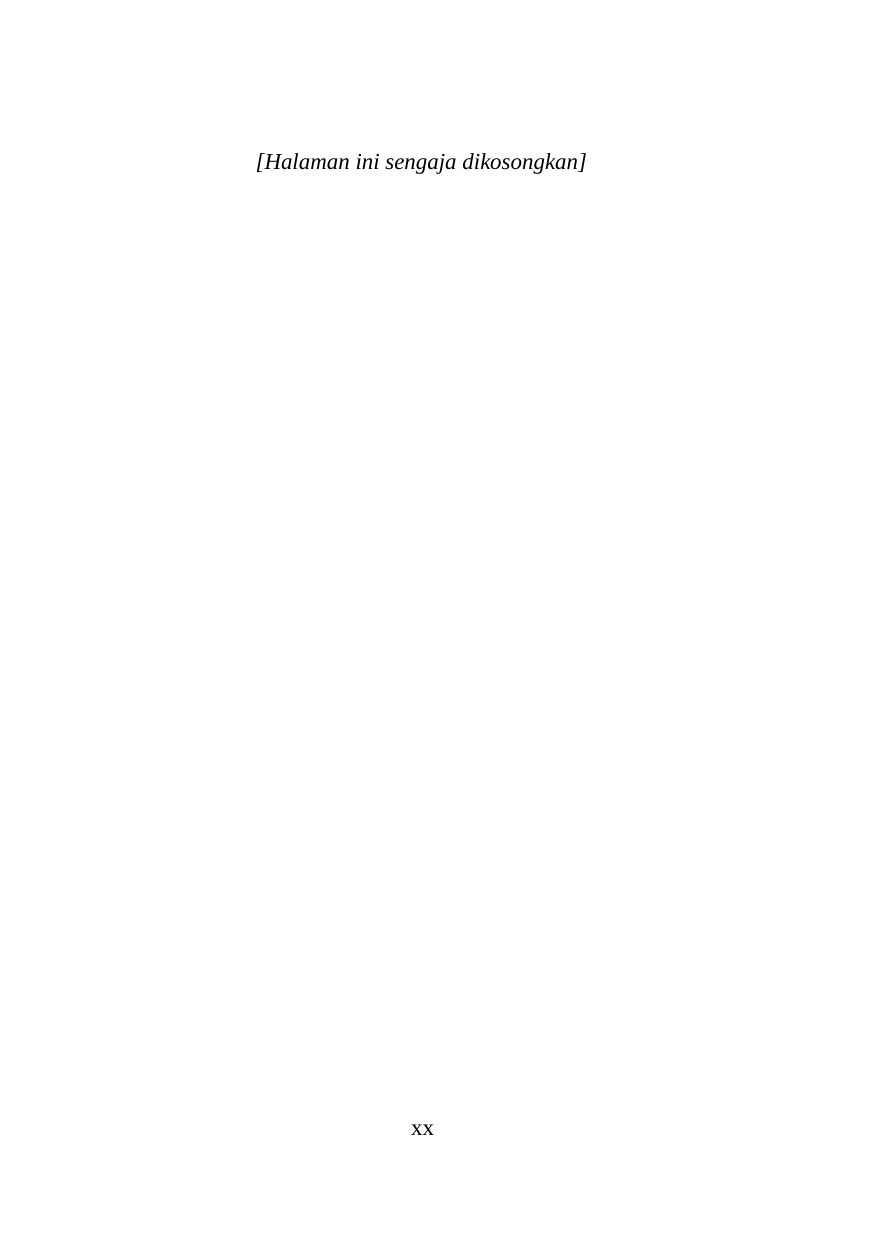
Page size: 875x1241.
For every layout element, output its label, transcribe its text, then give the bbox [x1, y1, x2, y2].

text [Halaman ini sengaja dikosongkan] [118, 148, 726, 174]
